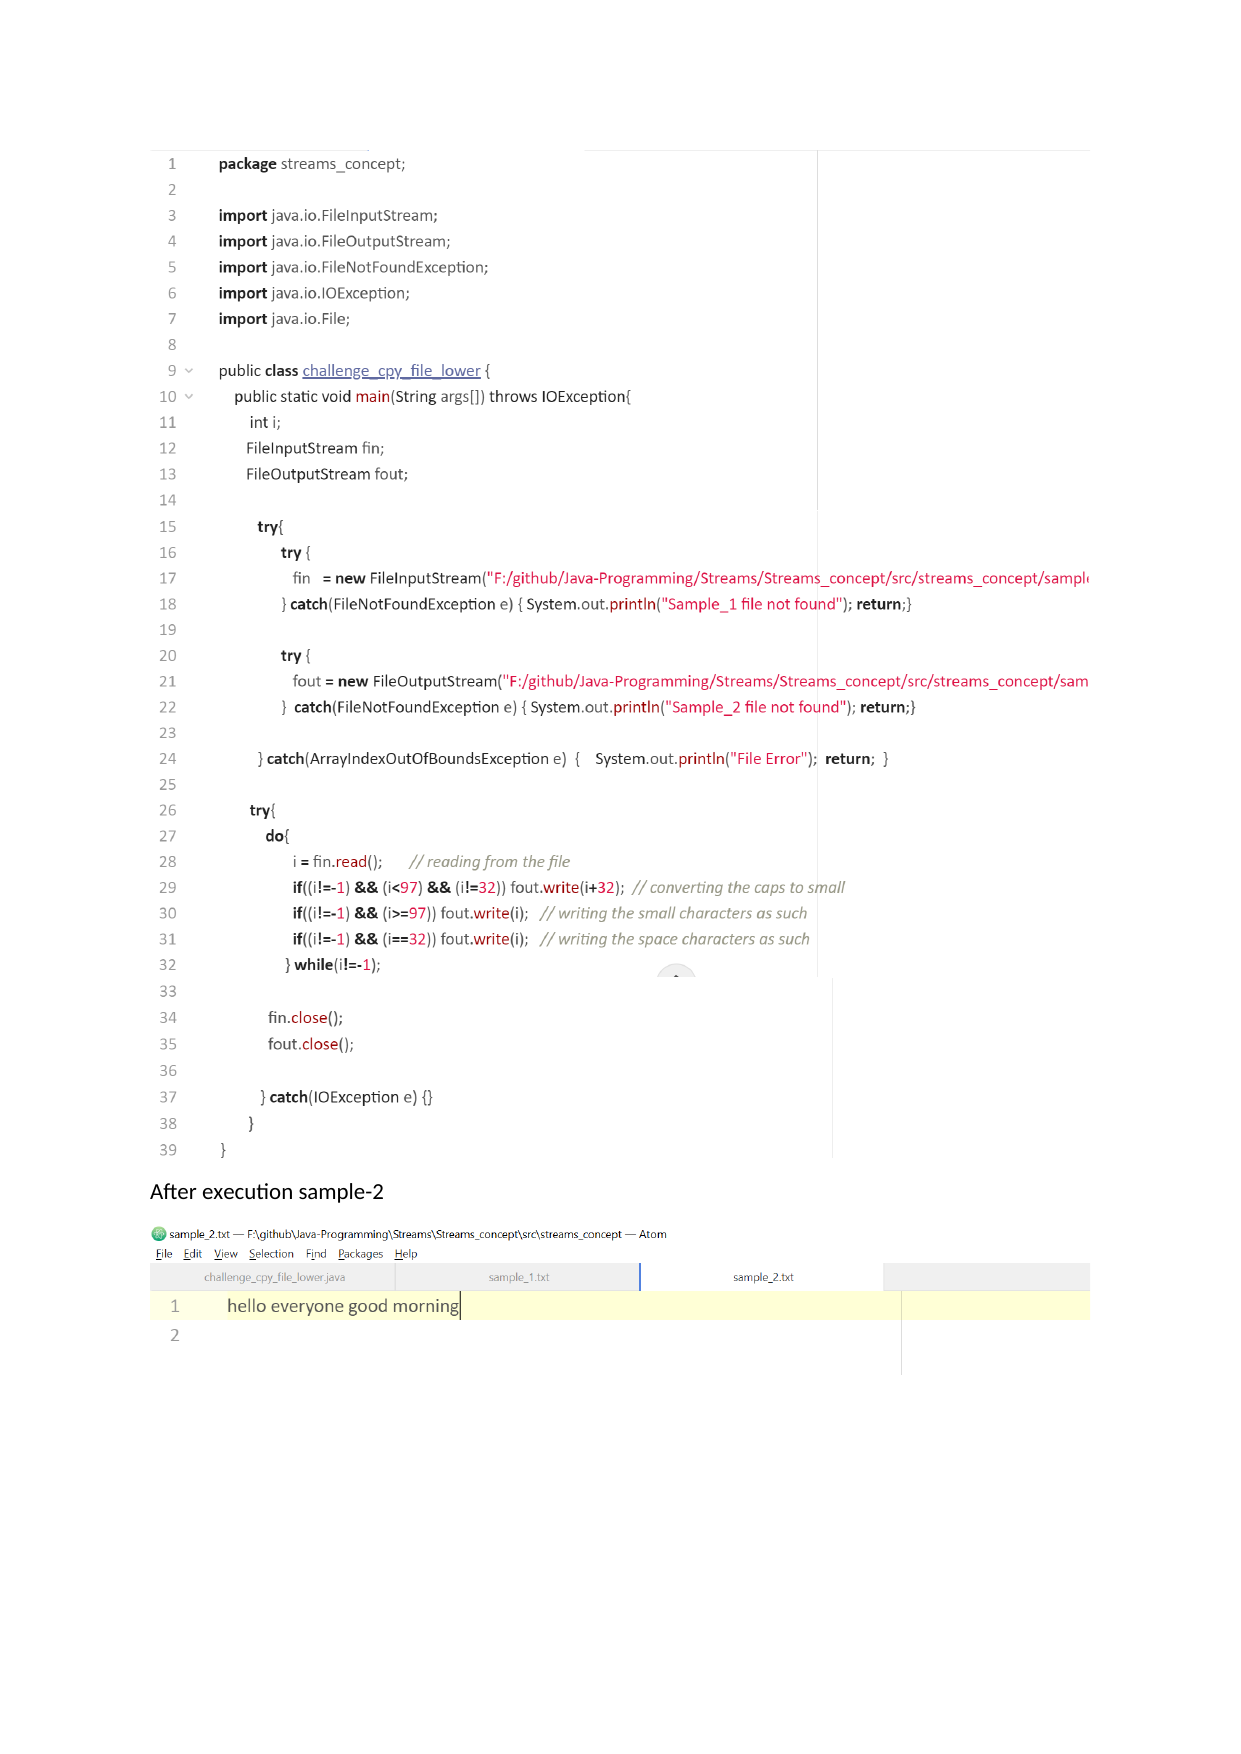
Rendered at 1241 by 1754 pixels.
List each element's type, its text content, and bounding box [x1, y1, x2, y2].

text After execution sample-2 [150, 1177, 1090, 1205]
picture [150, 511, 1091, 977]
picture [150, 1223, 1091, 1375]
picture [150, 150, 1091, 510]
picture [150, 978, 1091, 1158]
